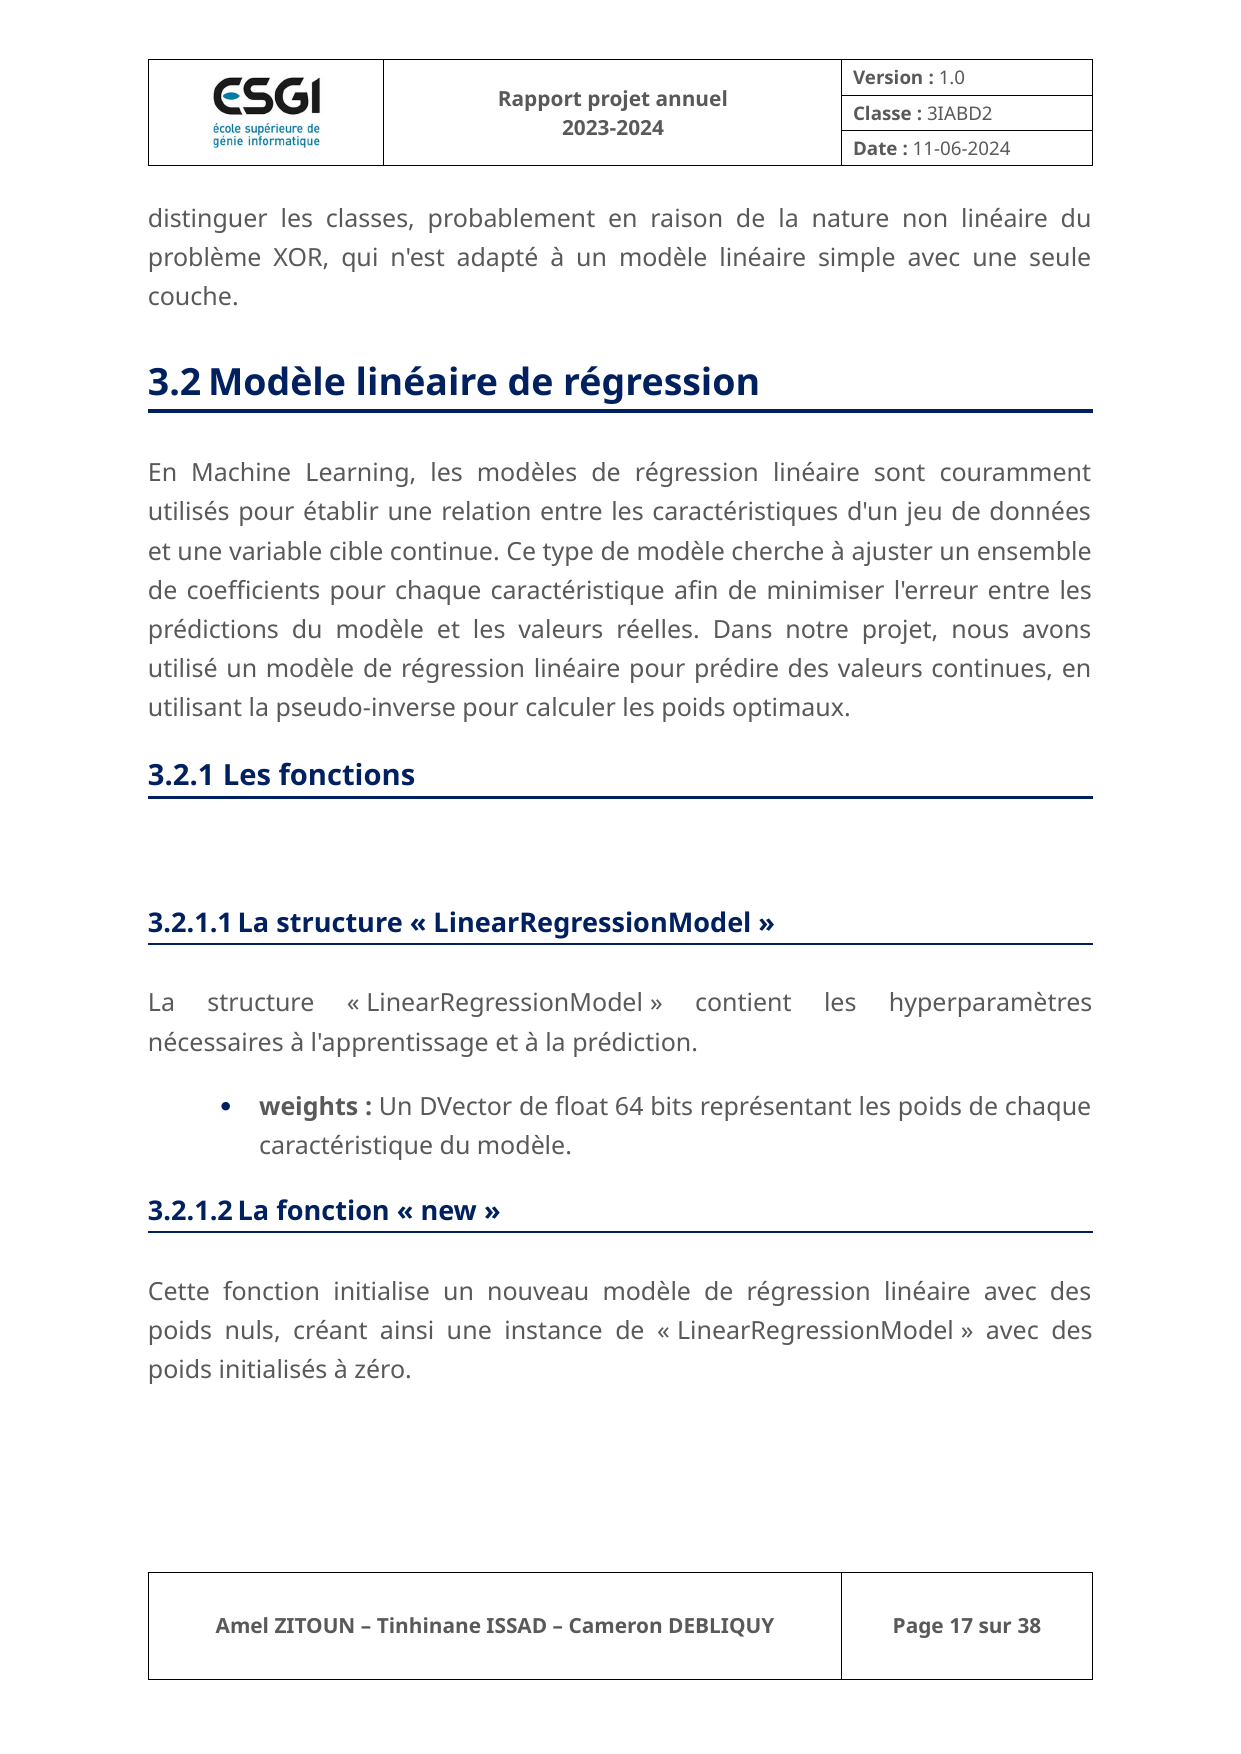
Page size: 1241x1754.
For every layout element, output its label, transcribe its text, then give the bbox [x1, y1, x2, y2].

picture [206, 77, 326, 148]
subtitle Les fonctions [148, 754, 1093, 796]
text weights : Un DVector de float 64 bits représentant les poids de chaque caractéristique du modèle. [221, 1088, 1093, 1162]
text En Machine Learning, les modèles de régression linéaire sont couramment utilisés pour établir une relation entre les caractéristiques d'un jeu de données et une variable cible continue. Ce type de modèle cherche à ajuster un ensemble de coefficients pour chaque caractéristique afin de minimiser l'erreur entre les prédictions du modèle et les valeurs réelles. Dans notre projet, nous avons utilisé un modèle de régression linéaire pour prédire des valeurs continues, en utilisant la pseudo-inverse pour calculer les poids optimaux. [148, 455, 1093, 724]
subtitle La fonction « new » [148, 1192, 1093, 1231]
text Cette fonction initialise un nouveau modèle de régression linéaire avec des poids nuls, créant ainsi une instance de « LinearRegressionModel » avec des poids initialisés à zéro. [148, 1273, 1093, 1386]
subtitle Modèle linéaire de régression [148, 355, 1093, 409]
subtitle La structure « LinearRegressionModel » [148, 904, 1093, 943]
text La structure « LinearRegressionModel » contient les hyperparamètres nécessaires à l'apprentissage et à la prédiction. [148, 985, 1093, 1058]
